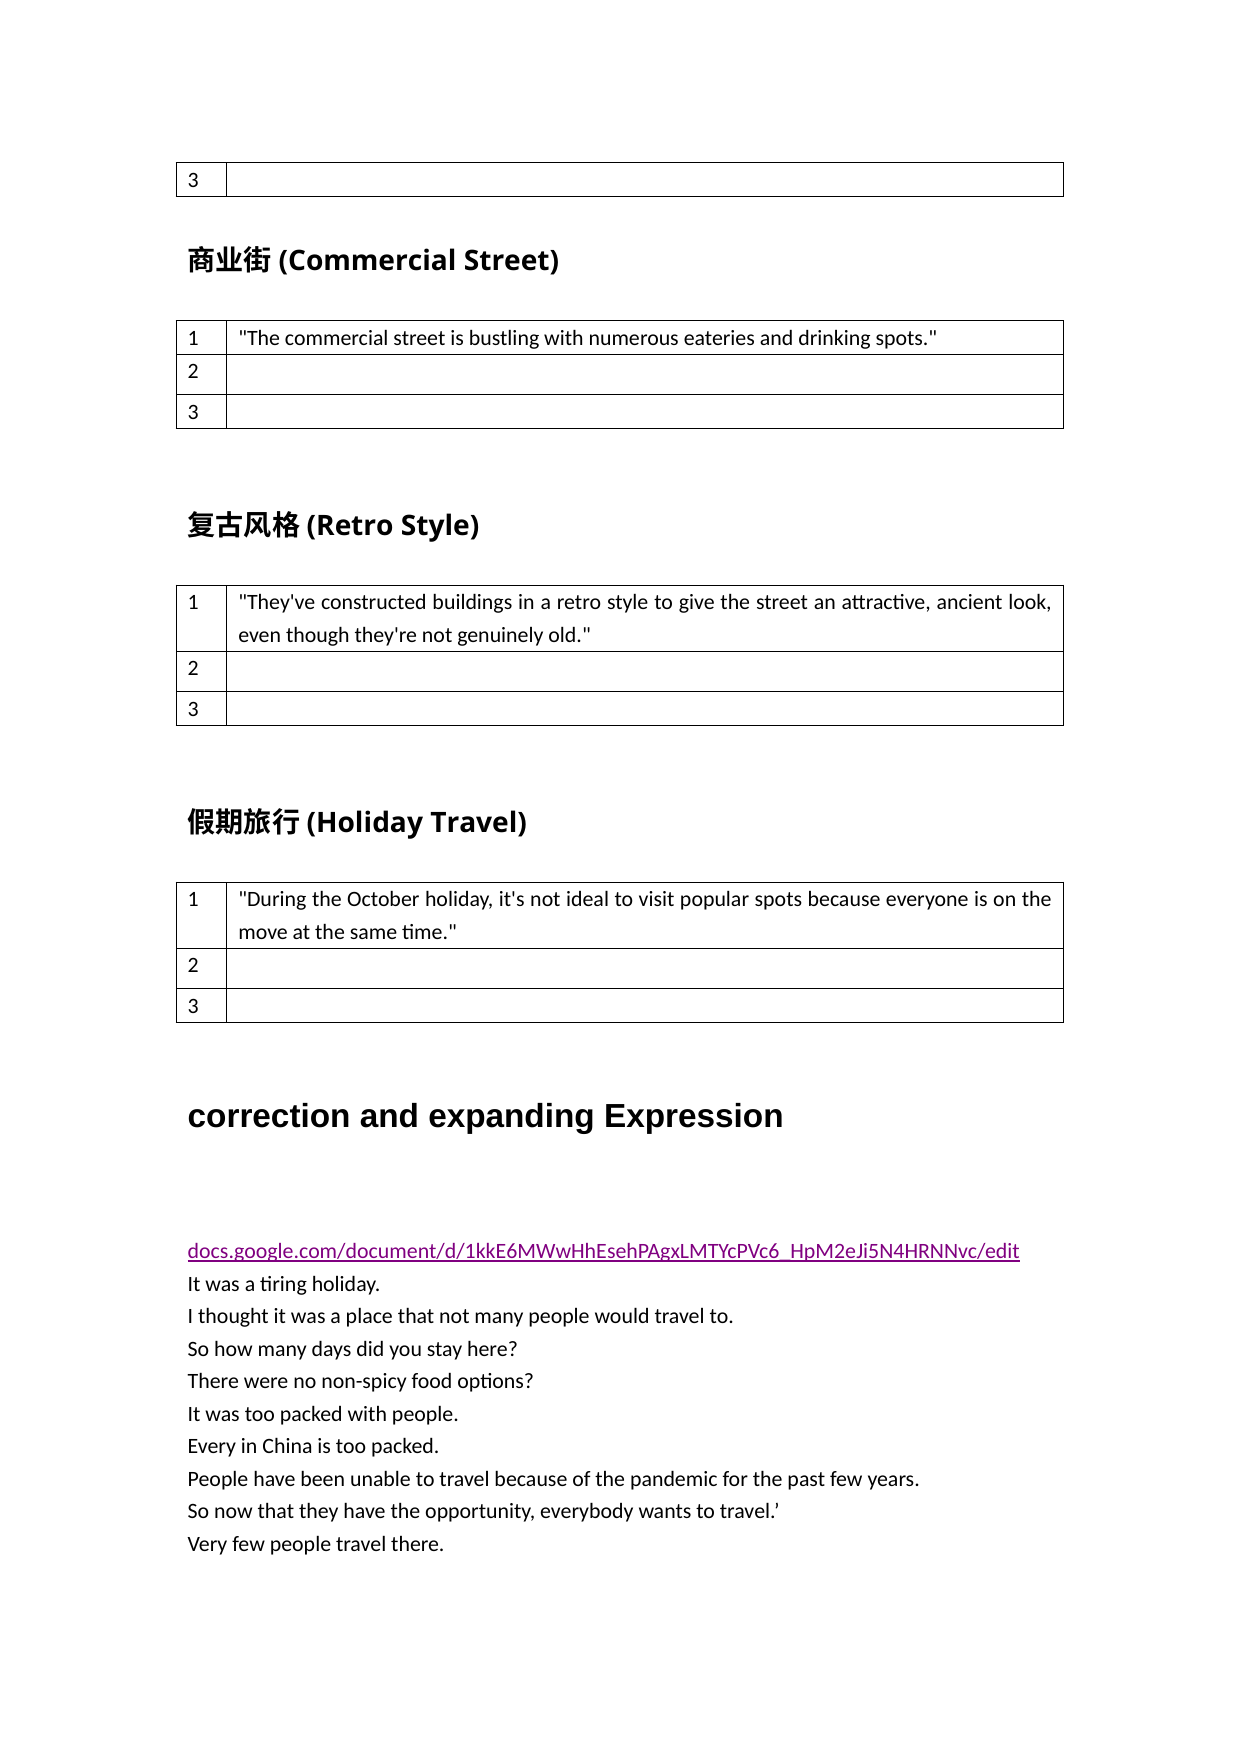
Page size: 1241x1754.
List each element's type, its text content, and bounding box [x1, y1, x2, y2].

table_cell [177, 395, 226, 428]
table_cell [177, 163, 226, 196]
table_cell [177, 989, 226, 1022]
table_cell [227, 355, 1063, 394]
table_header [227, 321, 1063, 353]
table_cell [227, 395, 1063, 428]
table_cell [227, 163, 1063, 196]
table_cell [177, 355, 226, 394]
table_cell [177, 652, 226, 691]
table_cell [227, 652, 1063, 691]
text So how many days did you stay here? [187, 1332, 1053, 1364]
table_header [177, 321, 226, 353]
text It was too packed with people. [187, 1397, 1053, 1429]
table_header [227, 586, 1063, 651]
text It was a tiring holiday. [187, 1267, 1053, 1299]
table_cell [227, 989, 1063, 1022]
subtitle 商业街 (Commercial Street) [187, 226, 1053, 291]
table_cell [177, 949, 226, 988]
subtitle 假期旅行 (Holiday Travel) [187, 787, 1053, 852]
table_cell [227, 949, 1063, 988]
text So now that they have the opportunity, everybody wants to travel.’ [187, 1494, 1053, 1527]
text There were no non-spicy food options? [187, 1364, 1053, 1397]
text Very few people travel there. [187, 1527, 1053, 1559]
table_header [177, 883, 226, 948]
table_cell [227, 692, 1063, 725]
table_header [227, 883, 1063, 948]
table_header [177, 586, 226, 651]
text People have been unable to travel because of the pandemic for the past few years. [187, 1462, 1053, 1494]
subtitle 复古风格 (Retro Style) [187, 490, 1053, 555]
text Every in China is too packed. [187, 1429, 1053, 1462]
text docs.google.com/document/d/1kkE6MWwHhEsehPAgxLMTYcPVc6_HpM2eJi5N4HRNNvc/edit [187, 1234, 1053, 1267]
text I thought it was a place that not many people would travel to. [187, 1299, 1053, 1332]
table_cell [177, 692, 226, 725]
subtitle correction and expanding Expression [187, 1082, 1053, 1147]
